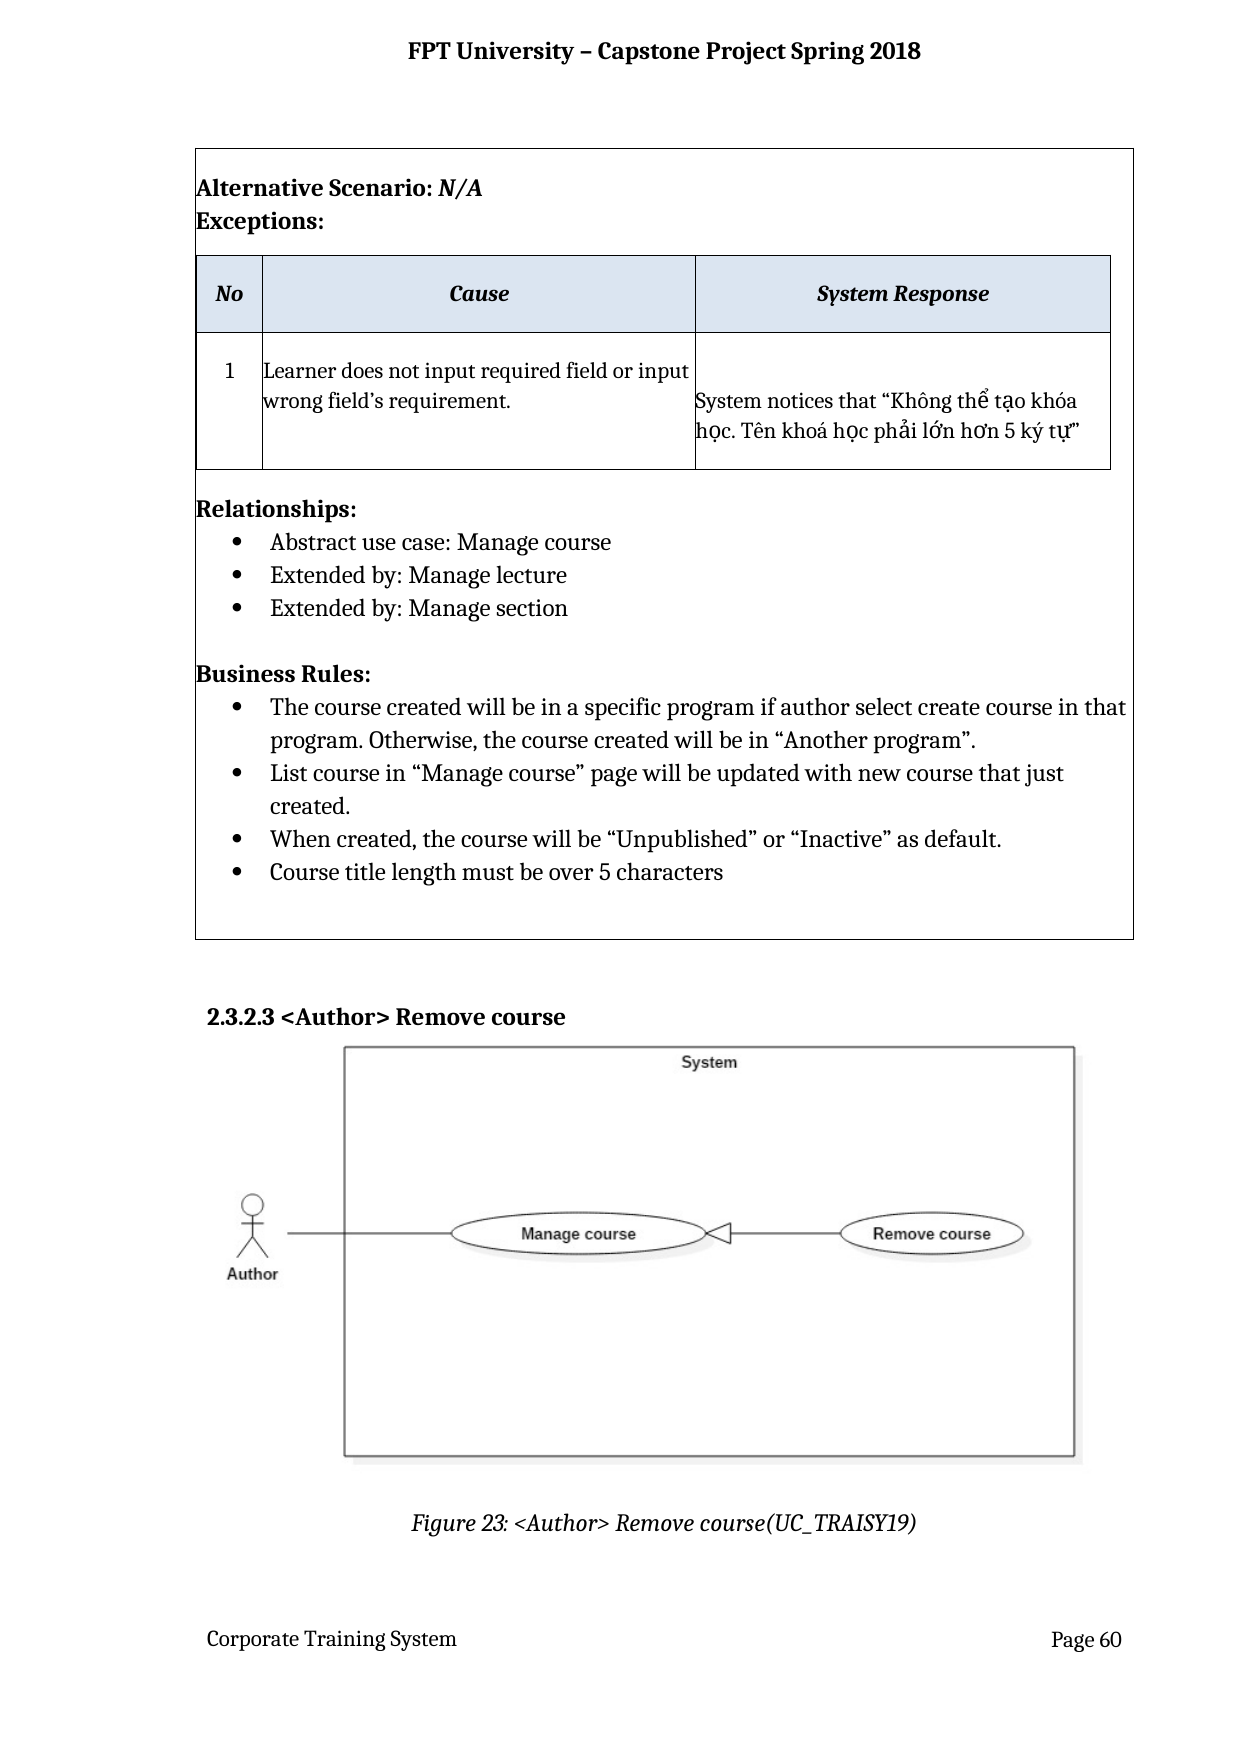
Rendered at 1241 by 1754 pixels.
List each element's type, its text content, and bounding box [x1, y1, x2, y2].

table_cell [196, 149, 1133, 939]
text 2.3.2.3 <Author> Remove course [207, 1002, 1122, 1031]
text Figure 23: <Author> Remove course(UC_TRAISY19) [207, 1509, 1122, 1537]
picture [206, 1035, 1123, 1505]
